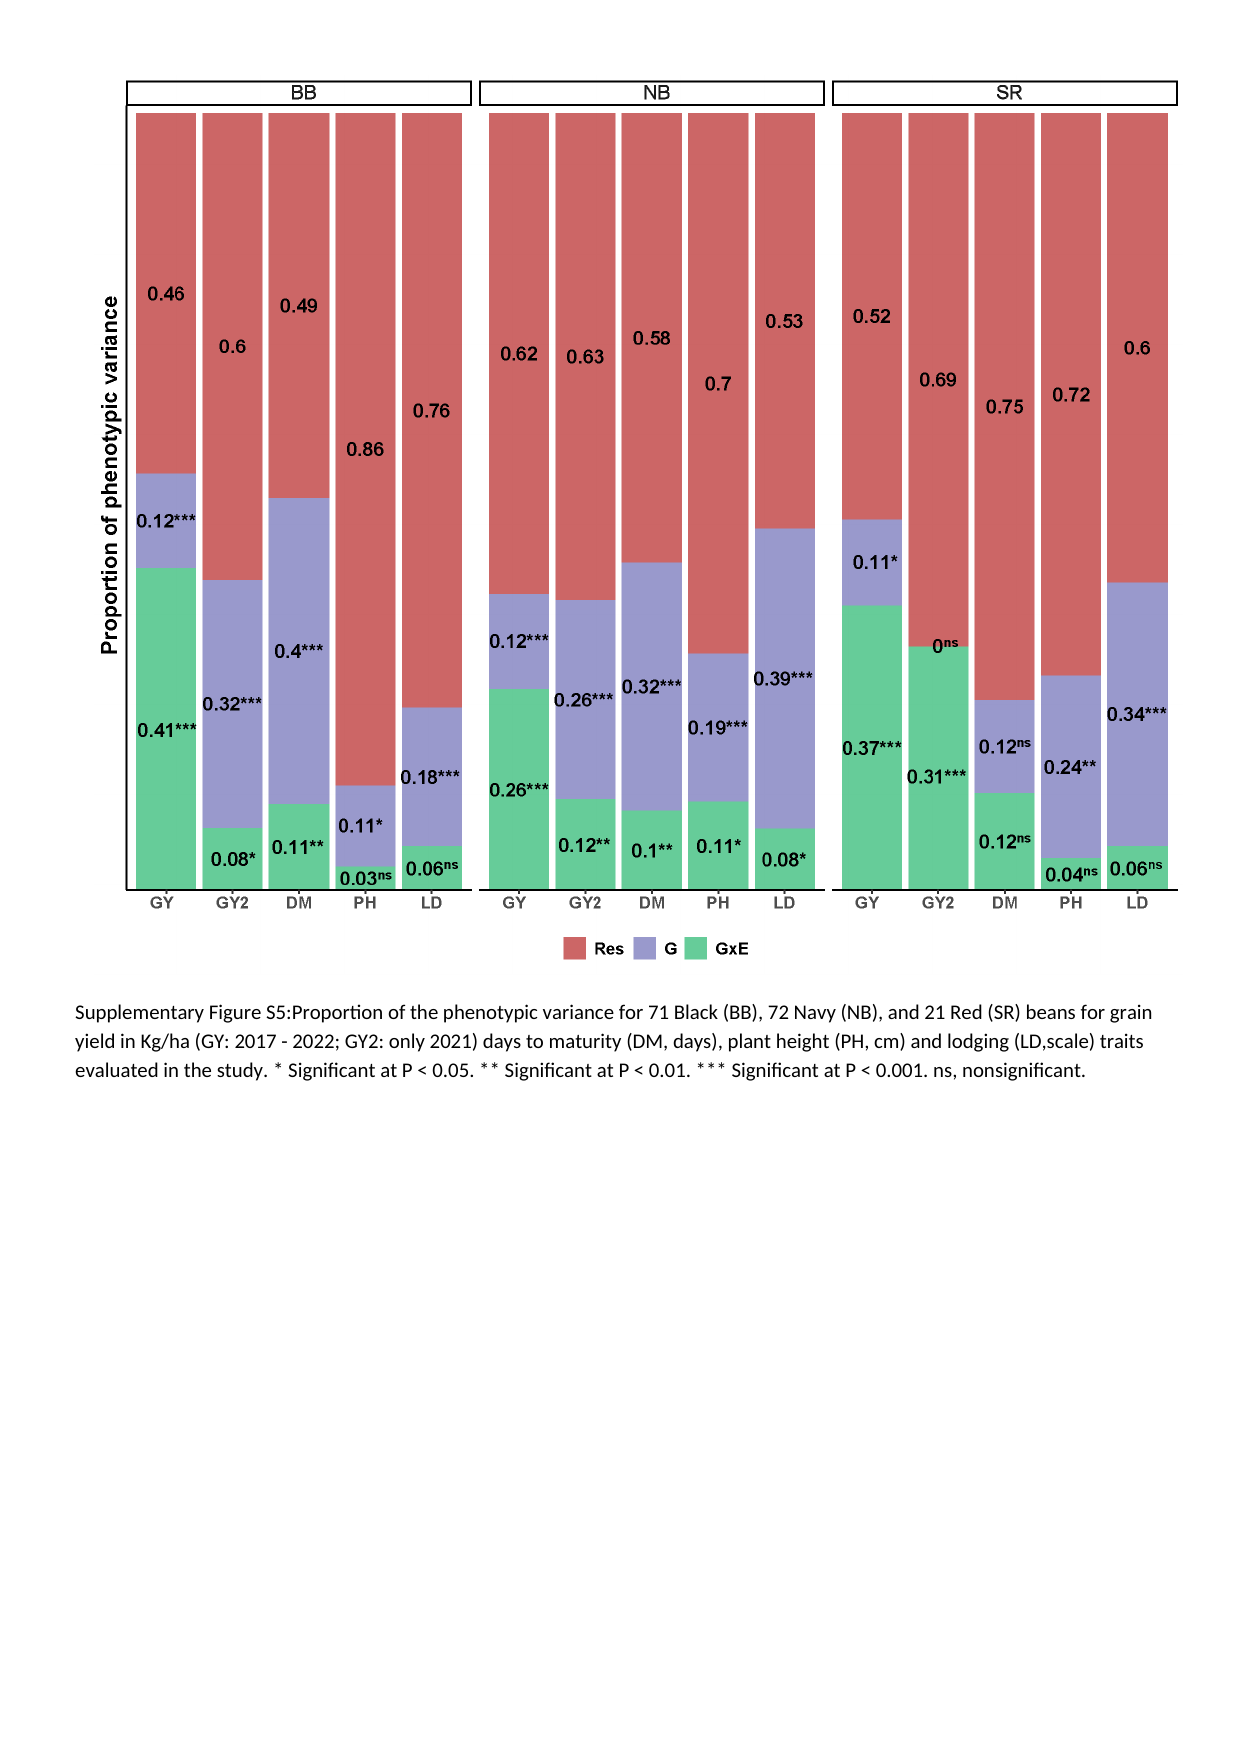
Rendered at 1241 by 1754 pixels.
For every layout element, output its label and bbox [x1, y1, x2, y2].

picture [93, 75, 1184, 975]
